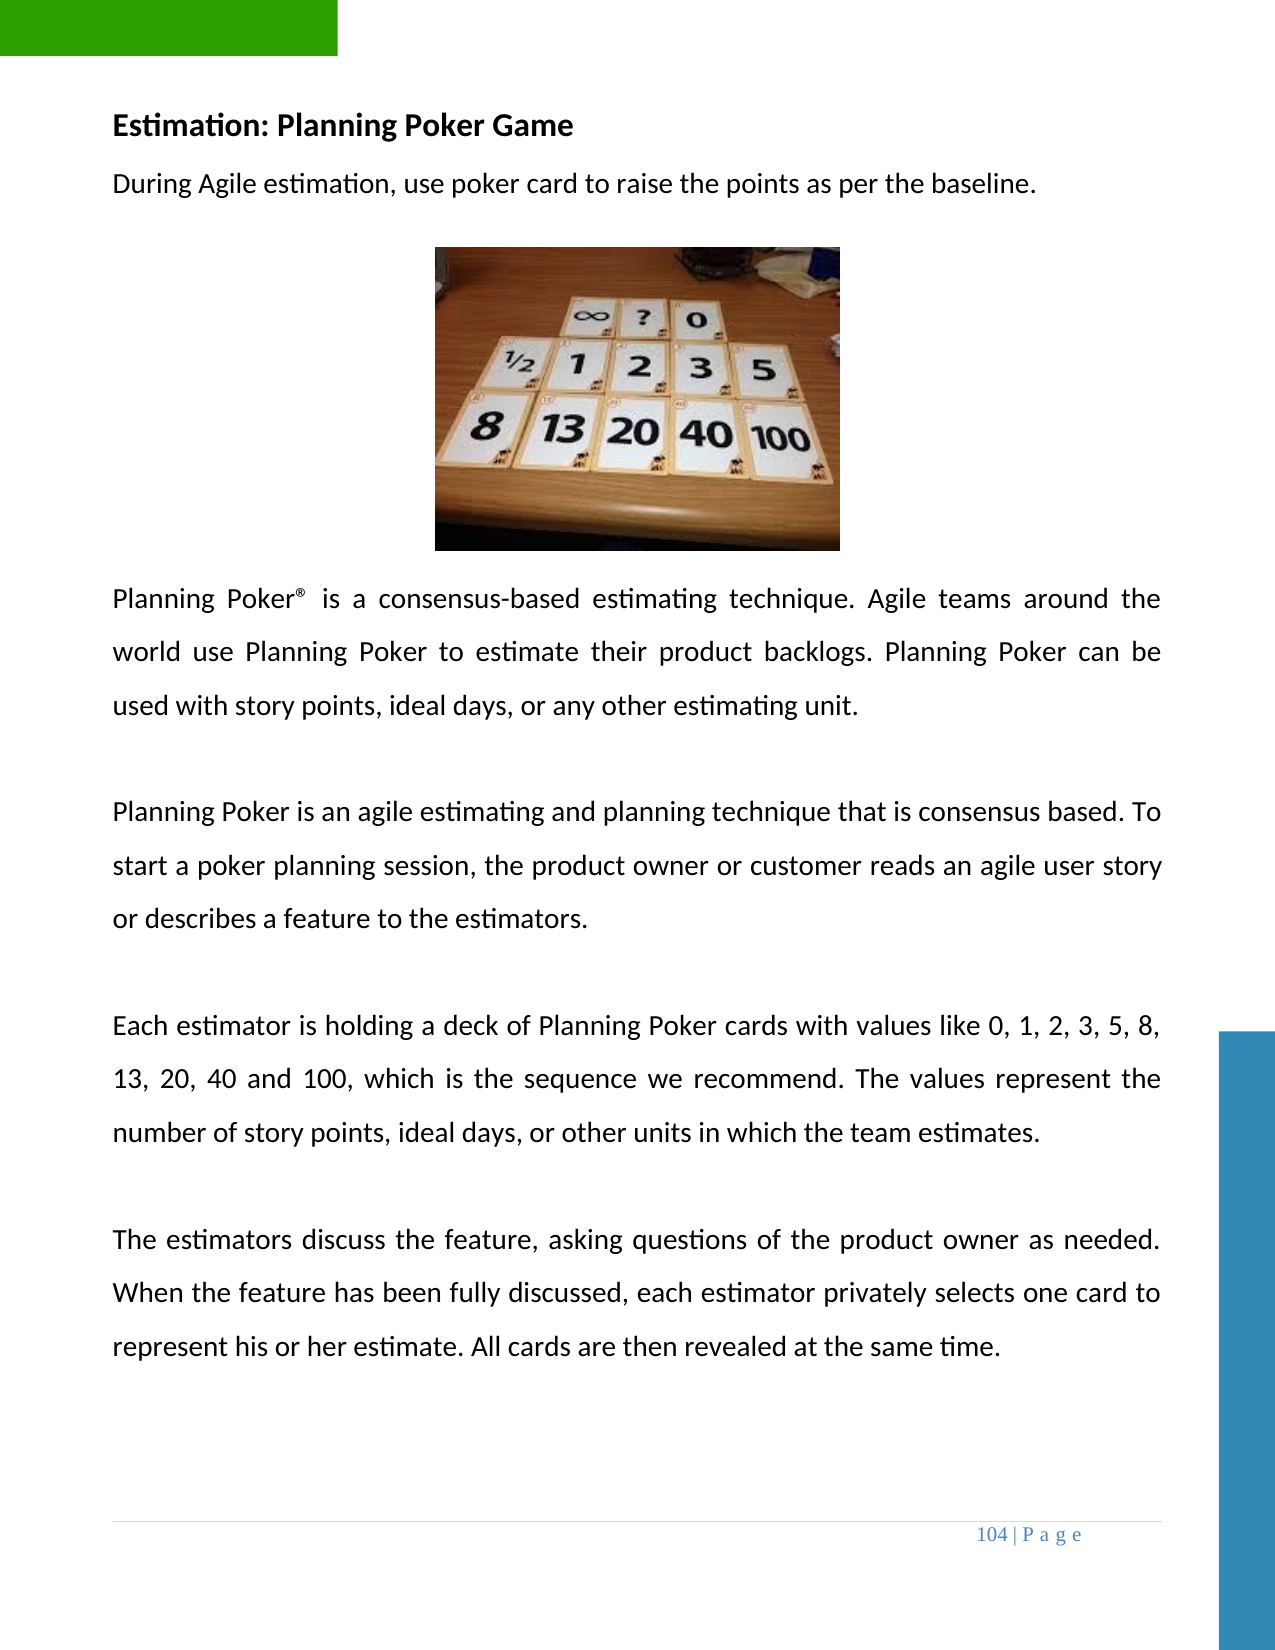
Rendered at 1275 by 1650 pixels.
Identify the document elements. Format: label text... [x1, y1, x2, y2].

text Planning Poker® is a consensus-based estimating technique. Agile teams around the world use Planning Poker to estimate their product backlogs. Planning Poker can be used with story points, ideal days, or any other estimating unit. [112, 580, 1162, 722]
text Planning Poker is an agile estimating and planning technique that is consensus based. To start a poker planning session, the product owner or customer reads an agile user story or describes a feature to the estimators. [112, 793, 1162, 936]
text Each estimator is holding a deck of Planning Poker cards with values like 0, 1, 2, 3, 5, 8, 13, 20, 40 and 100, which is the sequence we recommend. The values represent the number of story points, ideal days, or other units in which the team estimates. [112, 1007, 1162, 1150]
picture [435, 247, 840, 551]
text Estimation: Planning Poker Game [112, 104, 1162, 144]
text During Agile estimation, use poker card to raise the points as per the baseline. [112, 165, 1162, 200]
text The estimators discuss the feature, asking questions of the product owner as needed. When the feature has been fully discussed, each estimator privately selects one card to represent his or her estimate. All cards are then revealed at the same time. [112, 1221, 1162, 1363]
